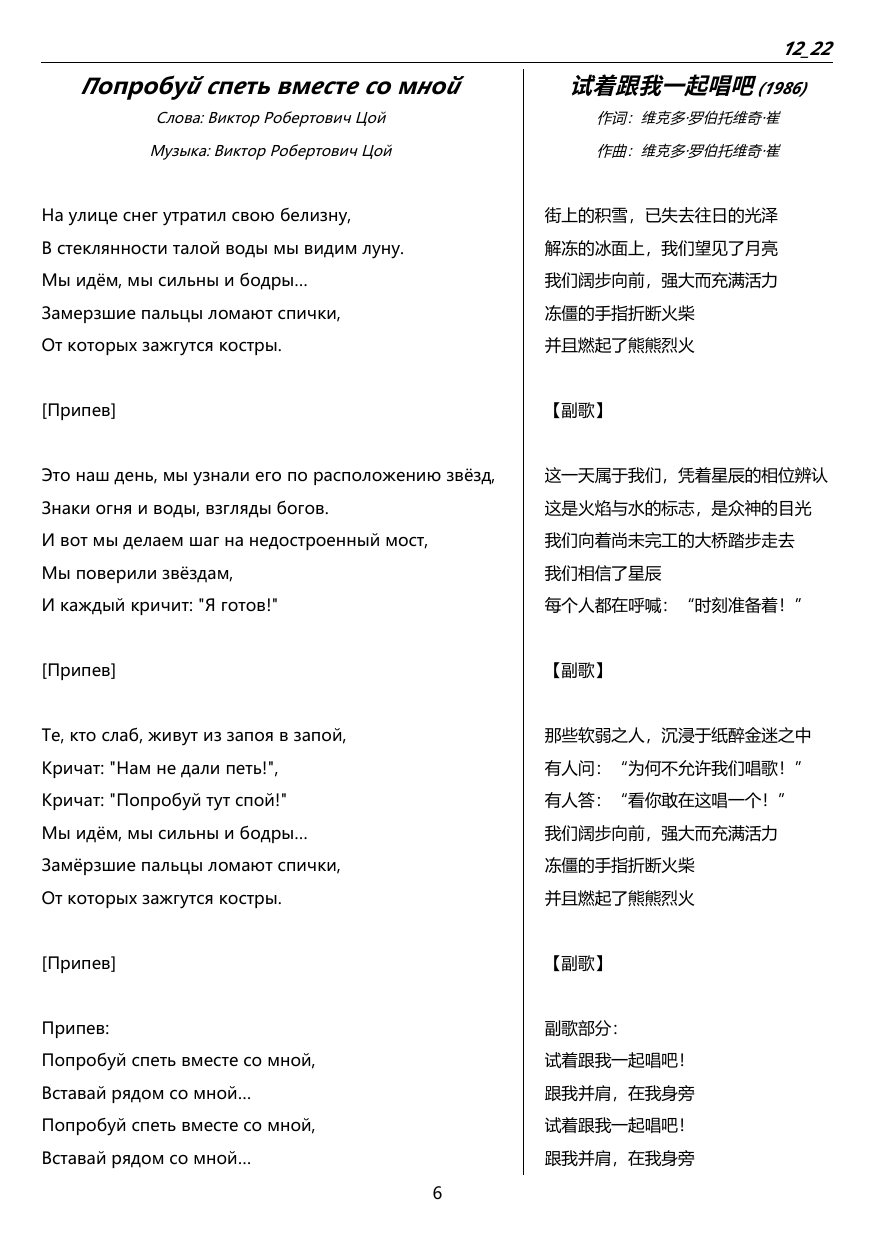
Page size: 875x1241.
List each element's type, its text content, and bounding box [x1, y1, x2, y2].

text Кричат: "Попробуй тут спой!" [41, 784, 501, 817]
text Это наш день, мы узнали его по расположению звёзд, [41, 459, 501, 492]
text И вот мы делаем шаг на недостроенный мост, [41, 524, 501, 557]
text 并且燃起了熊熊烈火 [544, 329, 833, 362]
text Припев: [41, 1012, 501, 1044]
text Знаки огня и воды, взгляды богов. [41, 492, 501, 524]
text 这是火焰与水的标志，是众神的目光 [544, 492, 833, 524]
text 解冻的冰面上，我们望见了月亮 [544, 232, 833, 264]
text И каждый кричит: "Я готов!" [41, 589, 501, 622]
text [Припев] [41, 394, 501, 427]
text 试着跟我一起唱吧！ [544, 1109, 833, 1142]
text Замерзшие пальцы ломают спички, [41, 297, 501, 329]
text 每个人都在呼喊：“时刻准备着！” [544, 589, 833, 622]
text 跟我并肩，在我身旁 [544, 1077, 833, 1109]
text 我们相信了星辰 [544, 557, 833, 589]
text 副歌部分： [544, 1012, 833, 1044]
text 试着跟我一起唱吧 (1986) [544, 69, 833, 102]
text 【副歌】 [544, 654, 833, 687]
text Те, кто слаб, живут из запоя в запой, [41, 719, 501, 752]
text 冻僵的手指折断火柴 [544, 849, 833, 882]
text 【副歌】 [544, 947, 833, 979]
text В стеклянности талой воды мы видим луну. [41, 232, 501, 264]
text 有人答：“看你敢在这唱一个！” [544, 784, 833, 817]
text 【副歌】 [544, 394, 833, 427]
text 我们向着尚未完工的大桥踏步走去 [544, 524, 833, 557]
text 那些软弱之人，沉浸于纸醉金迷之中 [544, 719, 833, 752]
text Вставай рядом со мной… [41, 1077, 501, 1109]
text Замёрзшие пальцы ломают спички, [41, 849, 501, 882]
text Мы поверили звёздам, [41, 557, 501, 589]
text 街上的积雪，已失去往日的光泽 [544, 199, 833, 232]
text 有人问：“为何不允许我们唱歌！” [544, 752, 833, 784]
text Попробуй спеть вместе со мной [41, 69, 501, 102]
text От которых зажгутся костры. [41, 329, 501, 362]
text 试着跟我一起唱吧！ [544, 1044, 833, 1077]
text 作词：维克多·罗伯托维奇·崔 [544, 102, 833, 134]
text 冻僵的手指折断火柴 [544, 297, 833, 329]
text Мы идём, мы сильны и бодры… [41, 817, 501, 849]
text Попробуй спеть вместе со мной, [41, 1044, 501, 1077]
text 并且燃起了熊熊烈火 [544, 882, 833, 914]
text 这一天属于我们，凭着星辰的相位辨认 [544, 459, 833, 492]
text Мы идём, мы сильны и бодры… [41, 264, 501, 297]
text 我们阔步向前，强大而充满活力 [544, 817, 833, 849]
text Кричат: "Нам не дали петь!", [41, 752, 501, 784]
text [Припев] [41, 654, 501, 687]
text Вставай рядом со мной… [41, 1142, 501, 1174]
text Слова: Виктор Робертович Цой [41, 102, 501, 134]
text 我们阔步向前，强大而充满活力 [544, 264, 833, 297]
text На улице снег утратил свою белизну, [41, 199, 501, 232]
text От которых зажгутся костры. [41, 882, 501, 914]
text [Припев] [41, 947, 501, 979]
text 跟我并肩，在我身旁 [544, 1142, 833, 1174]
text Попробуй спеть вместе со мной, [41, 1109, 501, 1142]
text 作曲：维克多·罗伯托维奇·崔 [544, 134, 833, 167]
text Музыка: Виктор Робертович Цой [41, 134, 501, 167]
